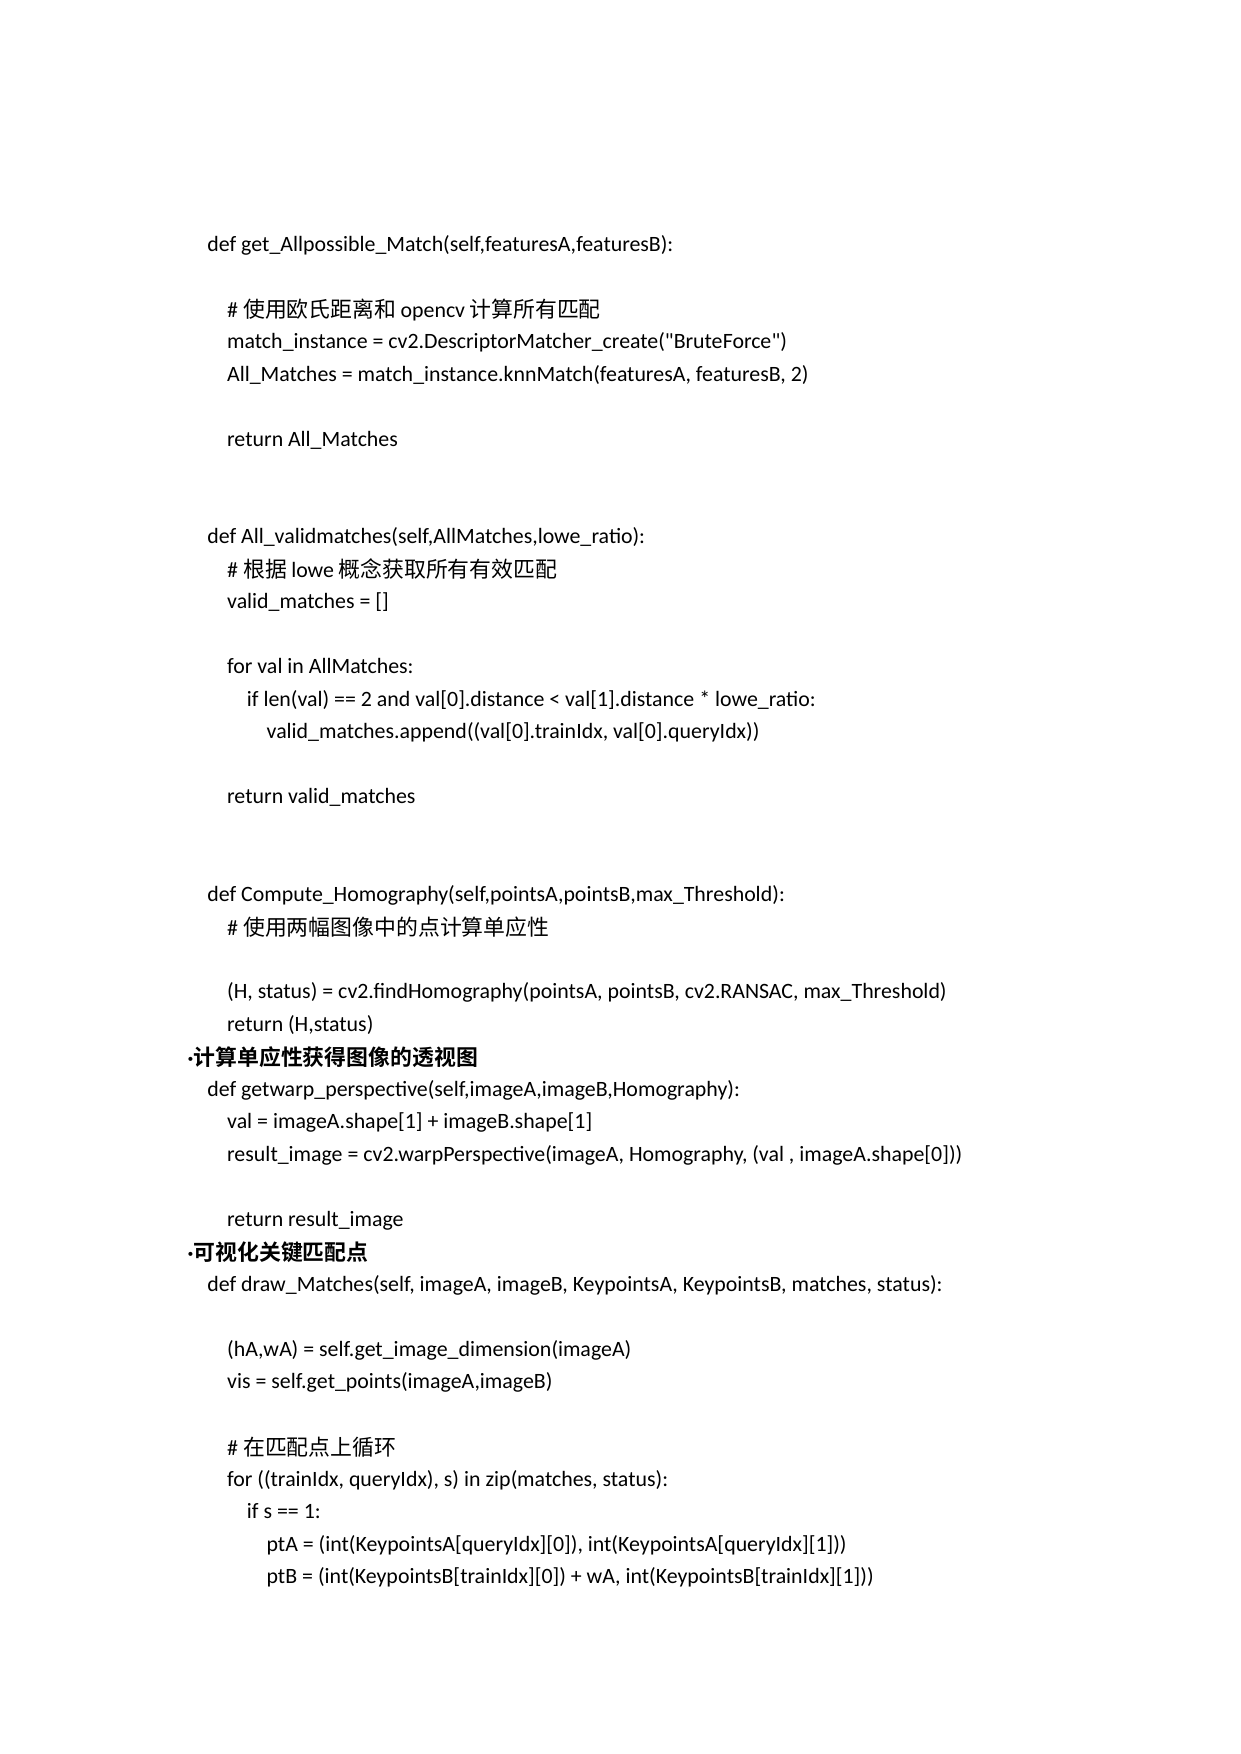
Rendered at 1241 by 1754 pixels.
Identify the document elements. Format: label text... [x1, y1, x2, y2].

text valid_matches.append((val[0].trainIdx, val[0].queryIdx)) [187, 714, 1053, 747]
text return valid_matches [187, 779, 1053, 812]
text # 使用欧氏距离和opencv计算所有匹配 [187, 292, 1053, 324]
text vis = self.get_points(imageA,imageB) [187, 1364, 1053, 1397]
text (hA,wA) = self.get_image_dimension(imageA) [187, 1332, 1053, 1364]
text match_instance = cv2.DescriptorMatcher_create("BruteForce") [187, 324, 1053, 357]
text for val in AllMatches: [187, 649, 1053, 682]
text ptB = (int(KeypointsB[trainIdx][0]) + wA, int(KeypointsB[trainIdx][1])) [187, 1559, 1053, 1592]
text All_Matches = match_instance.knnMatch(featuresA, featuresB, 2) [187, 357, 1053, 389]
text return All_Matches [187, 422, 1053, 454]
text (H, status) = cv2.findHomography(pointsA, pointsB, cv2.RANSAC, max_Threshold) [187, 974, 1053, 1007]
text def getwarp_perspective(self,imageA,imageB,Homography): [187, 1072, 1053, 1104]
text for ((trainIdx, queryIdx), s) in zip(matches, status): [187, 1462, 1053, 1494]
text ·计算单应性获得图像的透视图 [187, 1039, 1053, 1072]
text result_image = cv2.warpPerspective(imageA, Homography, (val , imageA.shape[0])) [187, 1137, 1053, 1169]
text def Compute_Homography(self,pointsA,pointsB,max_Threshold): [187, 877, 1053, 909]
text # 根据lowe概念获取所有有效匹配 [187, 552, 1053, 584]
text val = imageA.shape[1] + imageB.shape[1] [187, 1104, 1053, 1137]
text valid_matches = [] [187, 584, 1053, 617]
text if s == 1: [187, 1494, 1053, 1527]
text def get_Allpossible_Match(self,featuresA,featuresB): [187, 227, 1053, 259]
text if len(val) == 2 and val[0].distance < val[1].distance * lowe_ratio: [187, 682, 1053, 714]
text ·可视化关键匹配点 [187, 1234, 1053, 1267]
text def All_validmatches(self,AllMatches,lowe_ratio): [187, 519, 1053, 552]
text # 使用两幅图像中的点计算单应性 [187, 909, 1053, 942]
text def draw_Matches(self, imageA, imageB, KeypointsA, KeypointsB, matches, status): [187, 1267, 1053, 1299]
text return (H,status) [187, 1007, 1053, 1039]
text ptA = (int(KeypointsA[queryIdx][0]), int(KeypointsA[queryIdx][1])) [187, 1527, 1053, 1559]
text # 在匹配点上循环 [187, 1429, 1053, 1462]
text return result_image [187, 1202, 1053, 1234]
